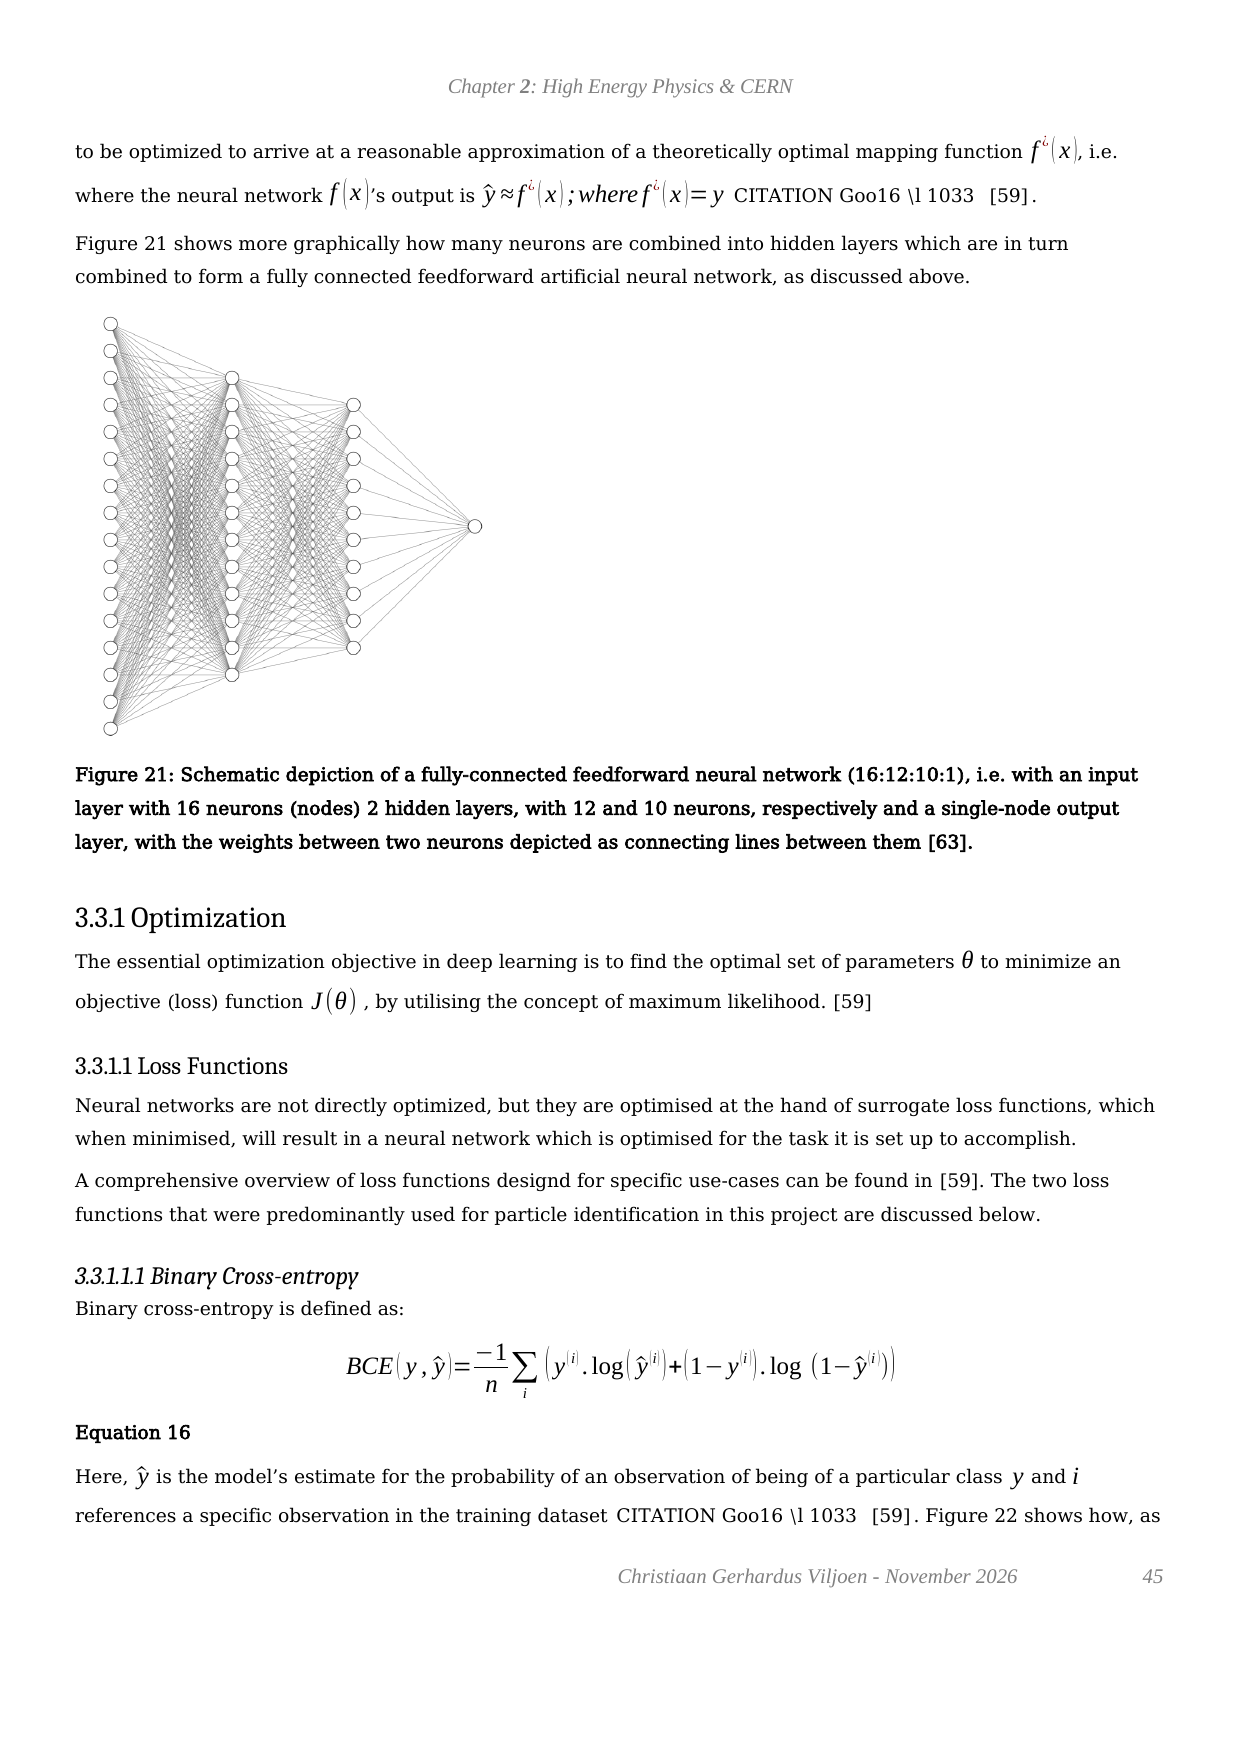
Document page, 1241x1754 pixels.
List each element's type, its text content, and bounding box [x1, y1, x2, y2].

text The essential optimization objective in deep learning is to find the optimal set of parameters to minimize an objective (loss) function , by utilising the concept of maximum likelihood. [75, 947, 1165, 1016]
subtitle Binary Cross-entropy [75, 1262, 1165, 1291]
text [75, 135, 1165, 212]
text Figure 21 shows more graphically how many neurons are combined into hidden layers which are in turn combined to form a fully connected feedforward artificial neural network, as discussed above. [75, 232, 1165, 288]
text Equation 16 [75, 1420, 1165, 1443]
text A comprehensive overview of loss functions designd for specific use-cases can be found in . The two loss functions that were predominantly used for particle identification in this project are discussed below. [75, 1169, 1165, 1226]
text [75, 1462, 1165, 1529]
subtitle Optimization [75, 901, 1165, 934]
subtitle Loss Functions [75, 1052, 1165, 1081]
text Figure 21: Schematic depiction of a fully-connected feedforward neural network (16:12:10:1), i.e. with an input layer with 16 neurons (nodes) 2 hidden layers, with 12 and 10 neurons, respectively and a single-node output layer, with the weights between two neurons depicted as connecting lines between them . [75, 762, 1165, 852]
text Binary cross-entropy is defined as: [75, 1297, 1165, 1319]
text Neural networks are not directly optimized, but they are optimised at the hand of surrogate loss functions, which when minimised, will result in a neural network which is optimised for the task it is set up to accomplish. [75, 1093, 1165, 1150]
picture [75, 307, 543, 743]
